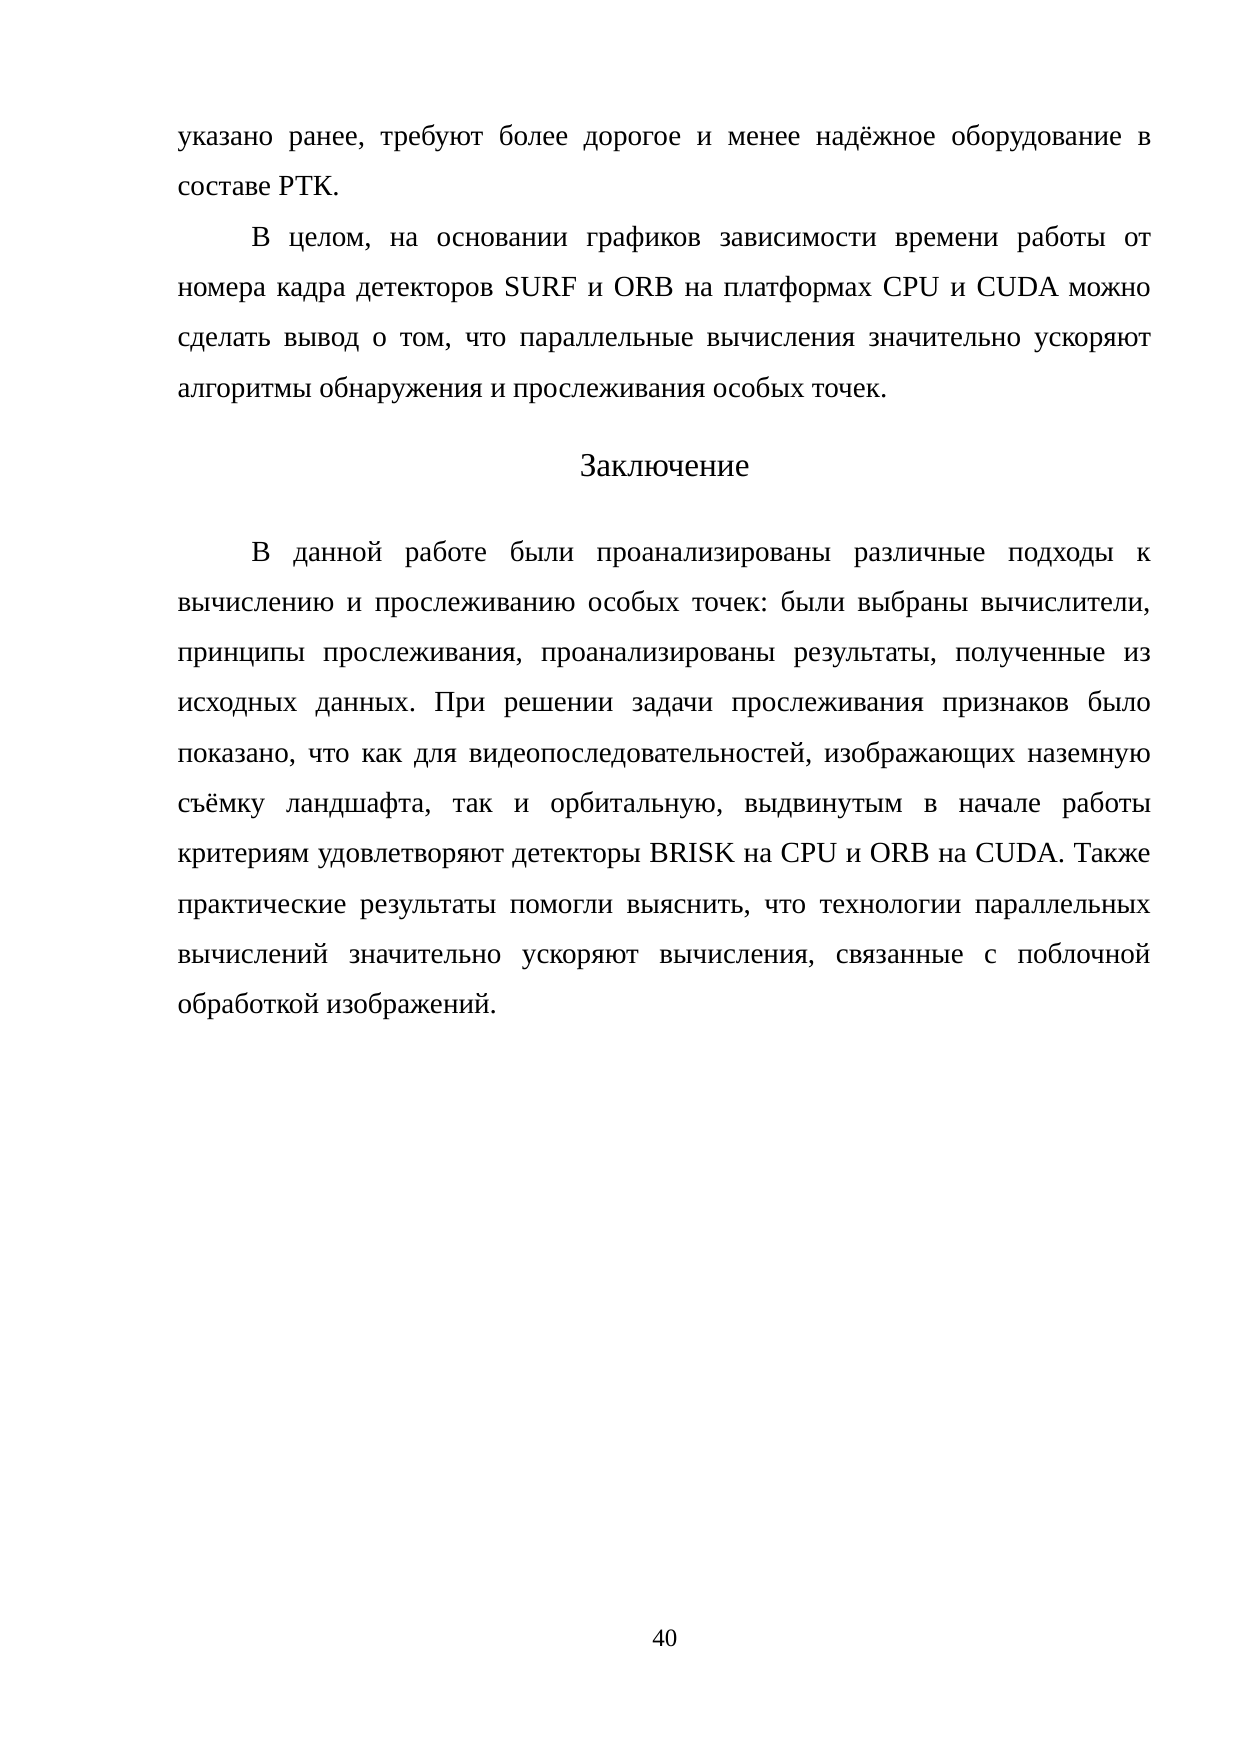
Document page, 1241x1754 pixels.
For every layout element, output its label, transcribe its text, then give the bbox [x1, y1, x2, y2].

subtitle Заключение [177, 445, 1152, 483]
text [177, 118, 1152, 202]
text В целом, на основании графиков зависимости времени работы от номера кадра детекторов SURF и ORB на платформах CPU и CUDA можно сделать вывод о том, что параллельные вычисления значительно ускоряют алгоритмы обнаружения и прослеживания особых точек. [177, 219, 1152, 403]
text В данной работе были проанализированы различные подходы к вычислению и прослеживанию особых точек: были выбраны вычислители, принципы прослеживания, проанализированы результаты, полученные из исходных данных. При решении задачи прослеживания признаков было показано, что как для видеопоследовательностей, изображающих наземную съёмку ландшафта, так и орбитальную, выдвинутым в начале работы критериям удовлетворяют детекторы BRISK на CPU и ORB на CUDA. Также практические результаты помогли выяснить, что технологии параллельных вычислений значительно ускоряют вычисления, связанные с поблочной обработкой изображений. [177, 534, 1152, 1020]
